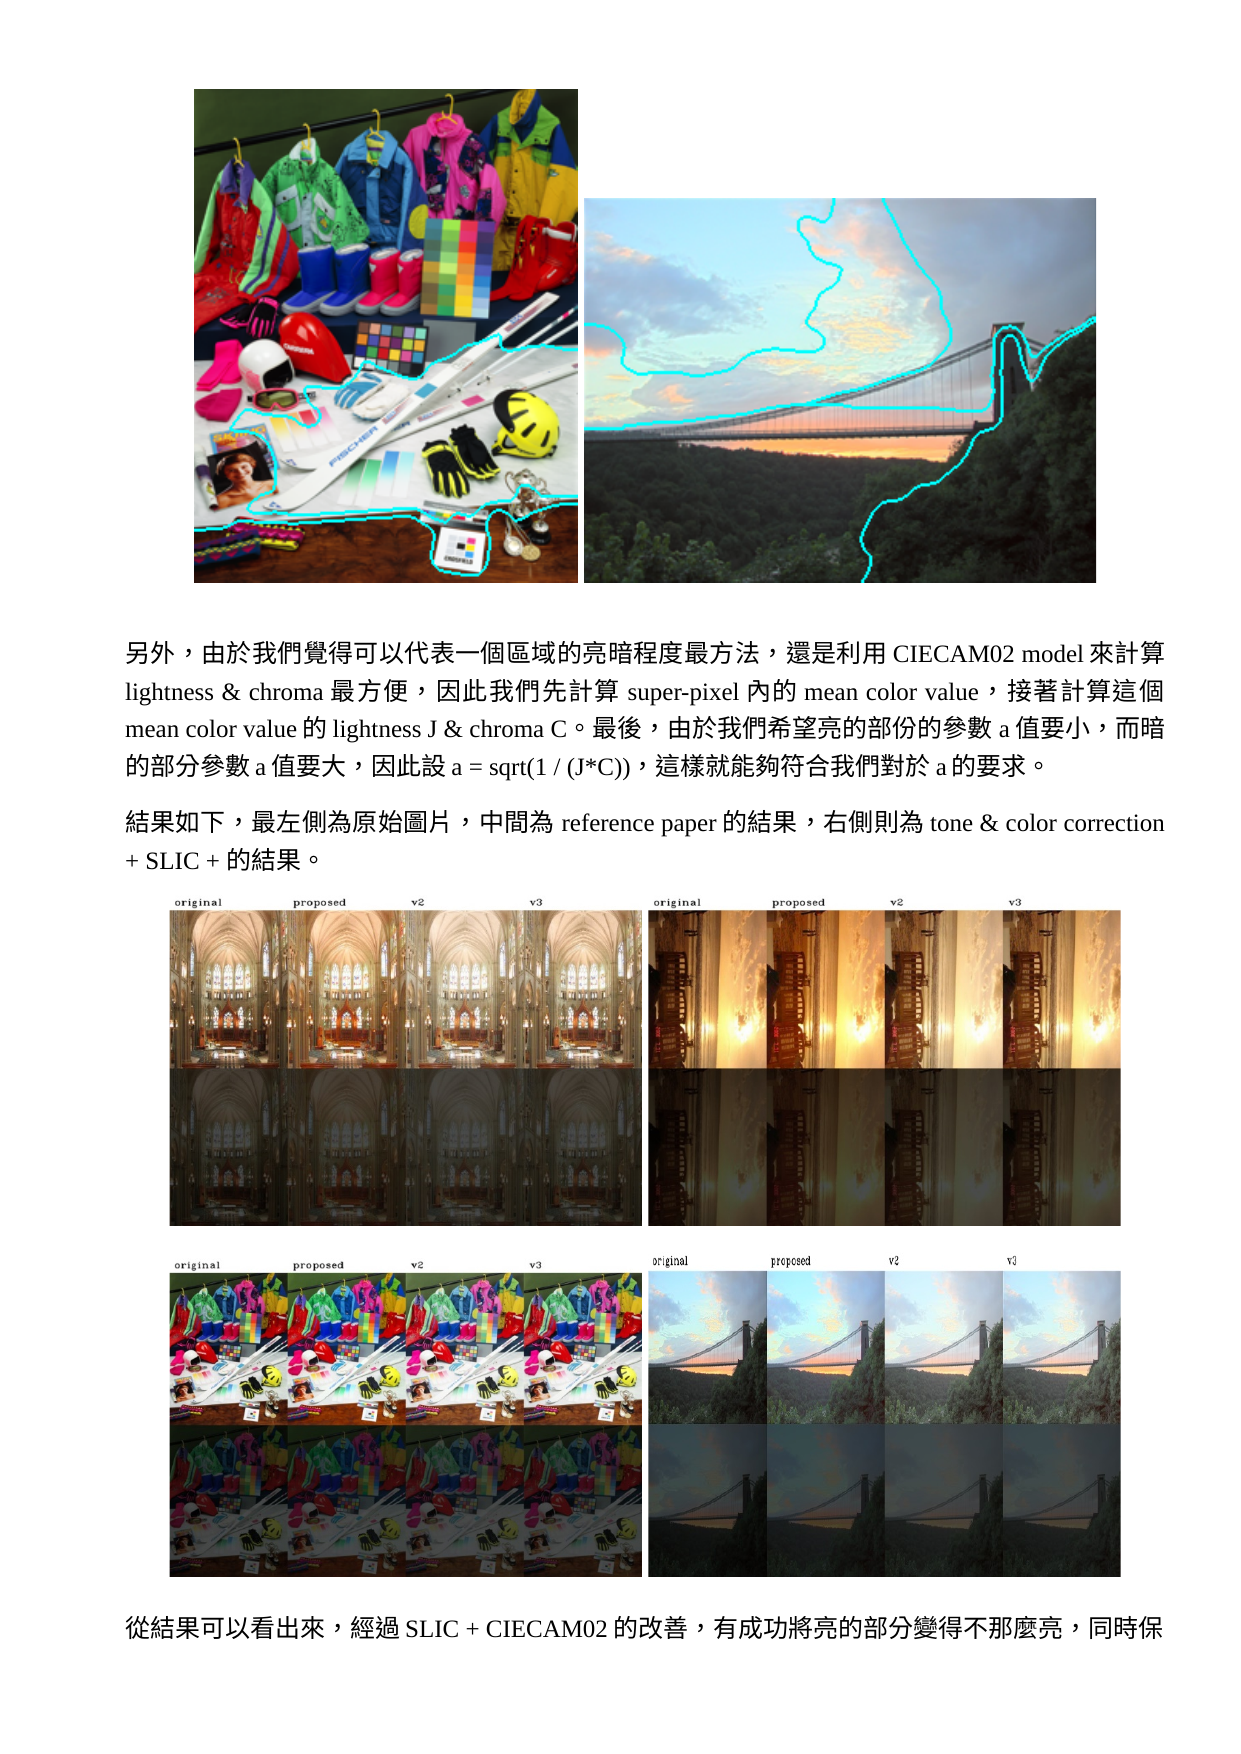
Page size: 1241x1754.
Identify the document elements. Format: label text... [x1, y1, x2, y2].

text 另外，由於我們覺得可以代表一個區域的亮暗程度最方法，還是利用CIECAM02 model來計算lightness & chroma最方便，因此我們先計算super-pixel內的mean color value，接著計算這個mean color value的lightness J & chroma C。最後，由於我們希望亮的部份的參數a值要小，而暗的部分參數a值要大，因此設a = sqrt(1 / (J*C))，這樣就能夠符合我們對於a的要求。 [125, 633, 1165, 783]
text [125, 1608, 1165, 1646]
picture [648, 1252, 1121, 1577]
picture [169, 895, 642, 1226]
picture [169, 1258, 642, 1577]
picture [584, 198, 1097, 583]
picture [194, 89, 578, 583]
text 結果如下，最左側為原始圖片，中間為reference paper的結果，右側則為tone & color correction + SLIC + 的結果。 [125, 802, 1165, 877]
picture [648, 895, 1121, 1226]
